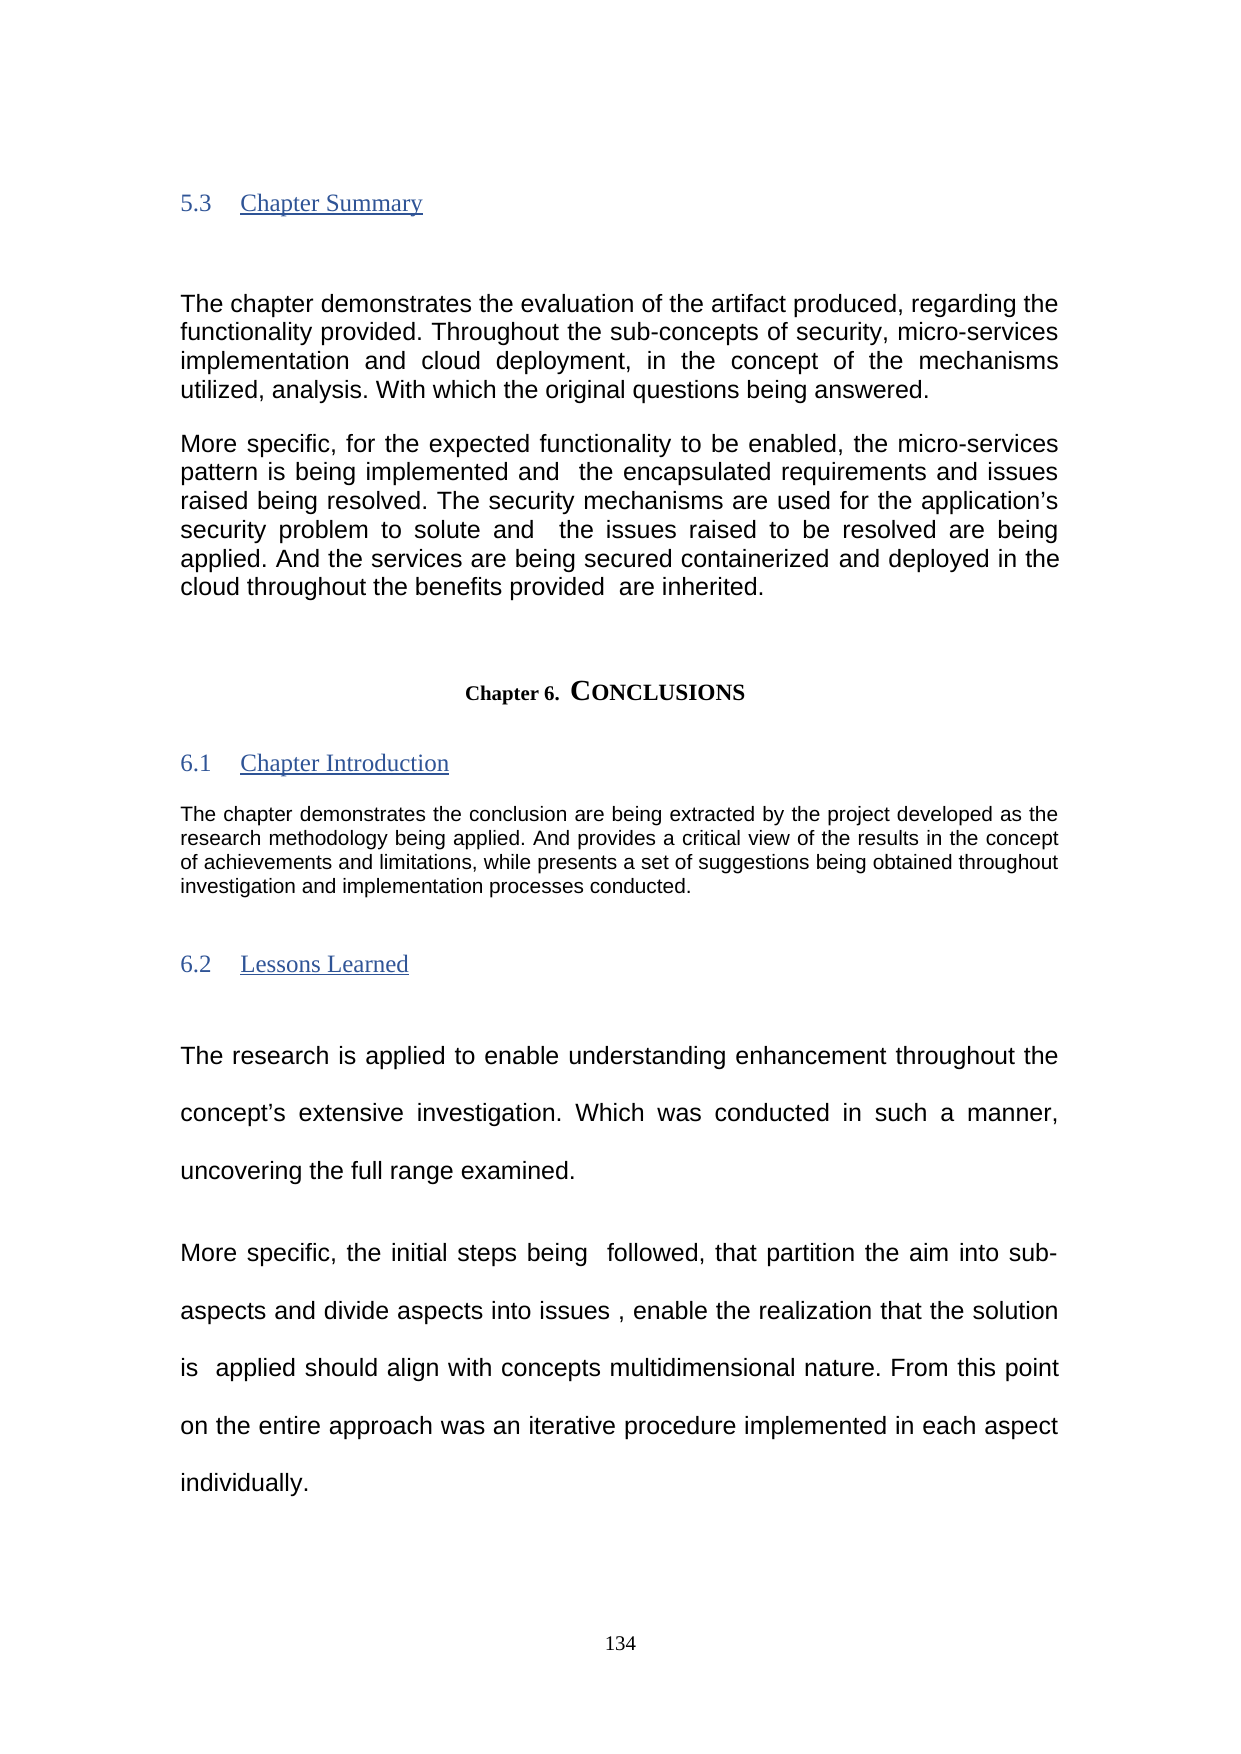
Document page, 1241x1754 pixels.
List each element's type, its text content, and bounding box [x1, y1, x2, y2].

subtitle Lessons Learned [180, 949, 1000, 978]
text More specific, the initial steps being followed, that partition the aim into sub-aspects and divide aspects into issues , enable the realization that the solution is applied should align with concepts multidimensional nature. From this point on the entire approach was an iterative procedure implemented in each aspect individually. [180, 1238, 1060, 1497]
text More specific, for the expected functionality to be enabled, the micro-services pattern is being implemented and the encapsulated requirements and issues raised being resolved. The security mechanisms are used for the application’s security problem to solute and the issues raised to be resolved are being applied. And the services are being secured containerized and deployed in the cloud throughout the benefits provided are inherited. [180, 428, 1060, 601]
text The chapter demonstrates the evaluation of the artifact produced, regarding the functionality provided. Throughout the sub-concepts of security, micro-services implementation and cloud deployment, in the concept of the mechanisms utilized, analysis. With which the original questions being answered. [180, 288, 1060, 403]
text The research is applied to enable understanding enhancement throughout the concept’s extensive investigation. Which was conducted in such a manner, uncovering the full range examined. [180, 1041, 1060, 1184]
text The chapter demonstrates the conclusion are being extracted by the project developed as the research methodology being applied. And provides a critical view of the results in the concept of achievements and limitations, while presents a set of suggestions being obtained throughout investigation and implementation processes conducted. [180, 802, 1060, 898]
subtitle Chapter Introduction [180, 748, 1000, 777]
subtitle Chapter Summary [180, 188, 1000, 217]
subtitle Conclusions [195, 673, 1015, 706]
